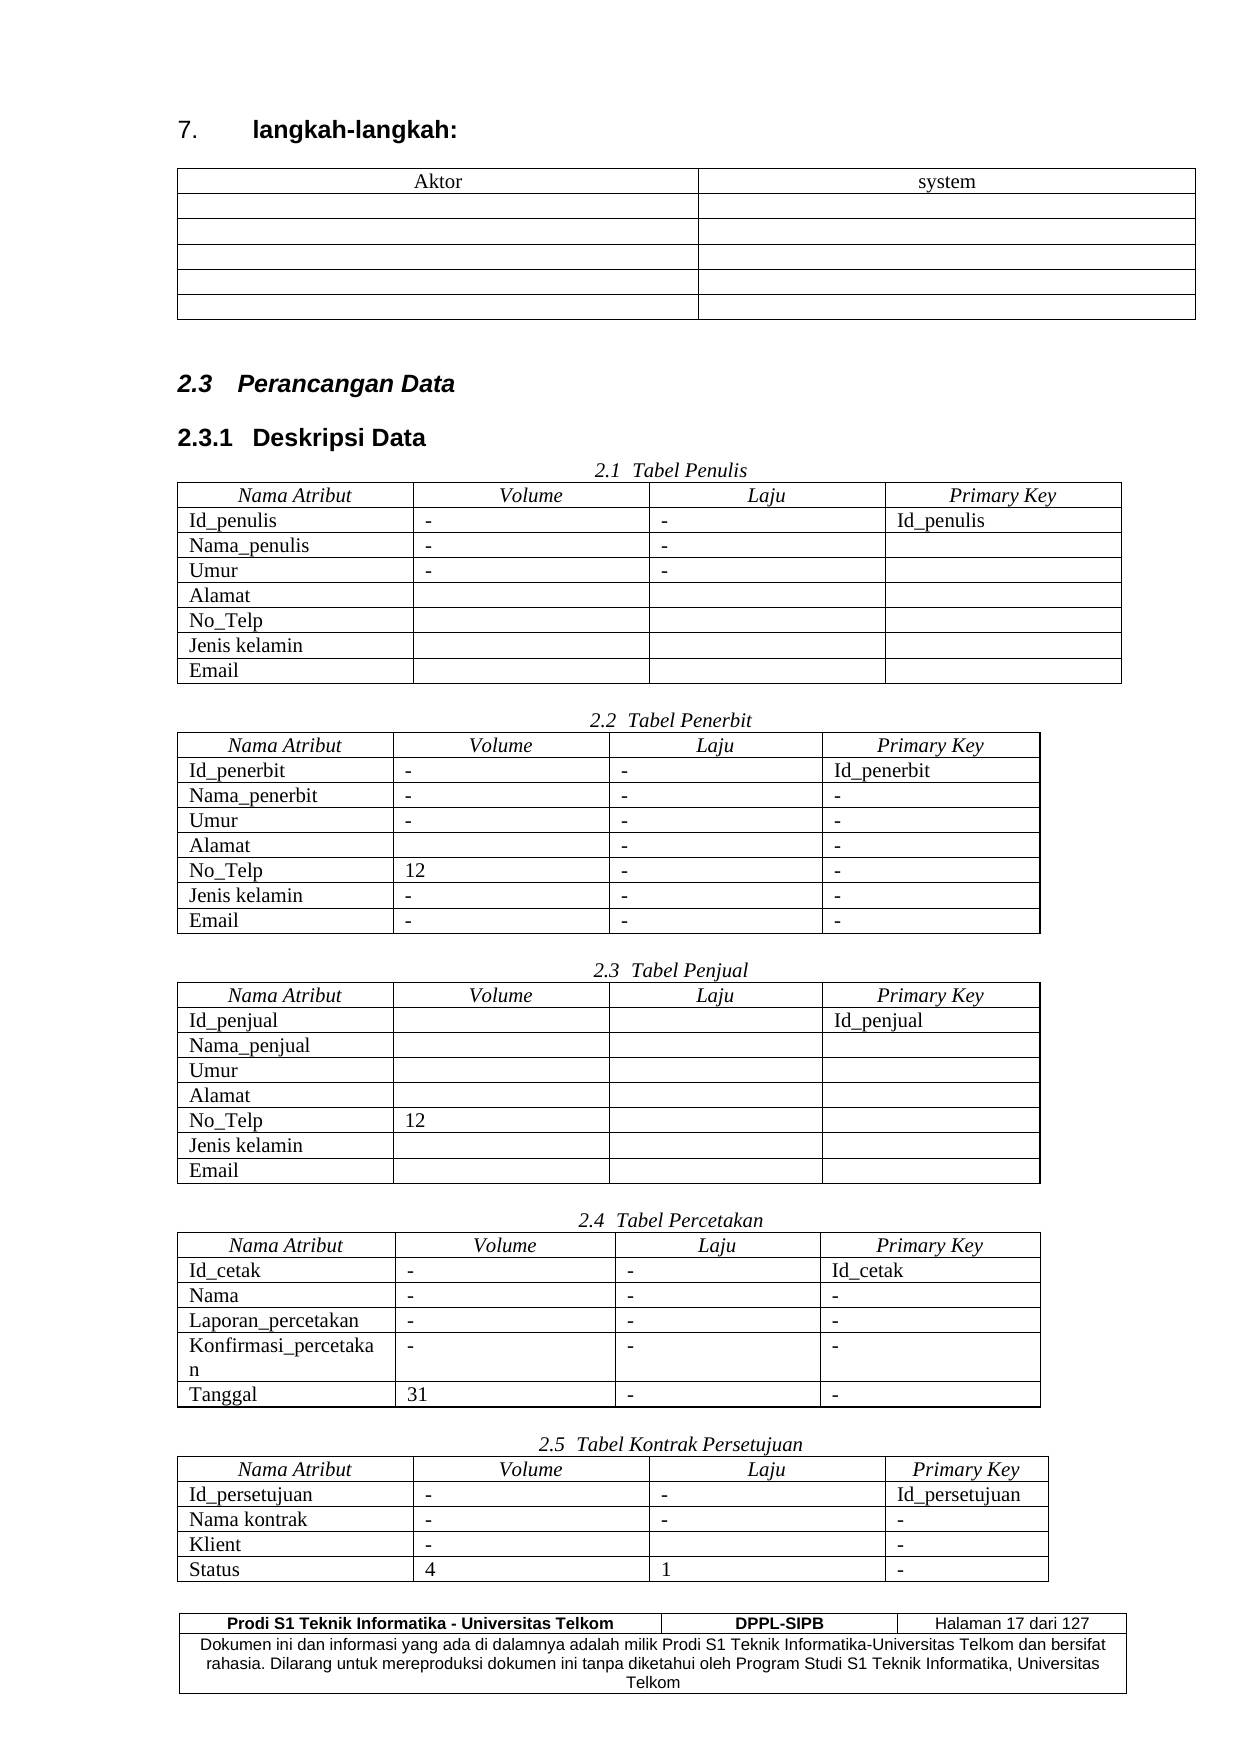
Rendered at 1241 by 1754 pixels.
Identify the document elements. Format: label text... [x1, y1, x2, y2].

table_cell [178, 295, 698, 319]
table_cell - [414, 1482, 649, 1506]
table_cell [178, 245, 698, 268]
table_cell Id_persetujuan [178, 1482, 413, 1506]
table_cell Id_persetujuan [886, 1482, 1048, 1506]
table_cell Nama kontrak [178, 1507, 413, 1531]
table_cell [650, 633, 885, 657]
table_cell Alamat [178, 1083, 393, 1107]
table_cell [823, 1133, 1039, 1157]
table_cell No_Telp [178, 608, 413, 632]
table_header Laju [650, 1457, 885, 1481]
table_cell Id_penjual [178, 1008, 393, 1032]
table_cell - [610, 858, 822, 882]
table_header Primary Key [886, 483, 1121, 507]
table_cell [414, 583, 649, 607]
table_cell Jenis kelamin [178, 633, 413, 657]
subtitle Deskripsi Data [177, 423, 1122, 451]
table_cell Nama [178, 1283, 395, 1307]
table_cell [699, 219, 1195, 243]
table_cell [886, 659, 1121, 682]
table_cell Jenis kelamin [178, 883, 393, 907]
table_cell - [821, 1308, 1040, 1332]
table_cell Alamat [178, 833, 393, 857]
table_cell - [396, 1333, 615, 1381]
table_cell - [821, 1382, 1040, 1406]
table_cell - [616, 1382, 820, 1406]
table_header Laju [616, 1233, 820, 1257]
table_header Volume [414, 1457, 649, 1481]
table_cell [394, 1133, 609, 1157]
table_cell 31 [396, 1382, 615, 1406]
table_cell Id_penjual [823, 1008, 1039, 1032]
table_cell [610, 1058, 822, 1082]
table_cell [823, 1108, 1039, 1132]
table_cell - [650, 558, 885, 582]
table_cell Id_penerbit [178, 758, 393, 782]
table_cell [650, 608, 885, 632]
table_cell [610, 1159, 822, 1182]
table_header Primary Key [823, 733, 1039, 757]
table_cell [394, 1159, 609, 1182]
table_cell [414, 633, 649, 657]
table_cell [610, 1108, 822, 1132]
table_cell - [610, 883, 822, 907]
table_cell - [394, 783, 609, 807]
table_cell - [823, 858, 1039, 882]
list Tabel Penulis [221, 458, 1122, 482]
table_cell Klient [178, 1532, 413, 1556]
table_cell [699, 245, 1195, 268]
table_cell - [886, 1507, 1048, 1531]
table_header Volume [394, 733, 609, 757]
table_cell - [650, 533, 885, 557]
table_header Primary Key [821, 1233, 1040, 1257]
table_cell [610, 1033, 822, 1057]
table_cell Id_penulis [178, 508, 413, 532]
table_cell - [396, 1258, 615, 1282]
table_cell - [650, 1482, 885, 1506]
table_cell - [396, 1308, 615, 1332]
table_cell - [823, 808, 1039, 832]
table_cell [886, 558, 1121, 582]
table_cell [886, 583, 1121, 607]
list Tabel Kontrak Persetujuan [221, 1431, 1122, 1456]
table_cell No_Telp [178, 858, 393, 882]
table_cell - [823, 833, 1039, 857]
table_header Nama Atribut [178, 1233, 395, 1257]
table_cell 1 [650, 1557, 885, 1581]
table_cell [178, 219, 698, 243]
table_cell - [821, 1333, 1040, 1381]
table_cell - [414, 508, 649, 532]
table_cell [610, 1133, 822, 1157]
list Tabel Percetakan [221, 1208, 1122, 1232]
table_cell Umur [178, 558, 413, 582]
table_cell - [610, 783, 822, 807]
table_header Primary Key [886, 1457, 1048, 1481]
subtitle langkah-langkah: [177, 118, 1122, 143]
table_cell - [610, 909, 822, 932]
table_cell [823, 1083, 1039, 1107]
table_header Volume [396, 1233, 615, 1257]
table_header Volume [394, 983, 609, 1007]
list Tabel Penerbit [221, 708, 1122, 732]
table_cell Email [178, 1159, 393, 1182]
table_cell Nama_penulis [178, 533, 413, 557]
table_cell [886, 533, 1121, 557]
table_header Laju [650, 483, 885, 507]
list Tabel Penjual [221, 958, 1122, 982]
table_cell [610, 1008, 822, 1032]
table_cell - [414, 558, 649, 582]
table_cell Email [178, 659, 413, 682]
table_cell [178, 194, 698, 218]
table_header Aktor [178, 169, 698, 193]
table_header Primary Key [823, 983, 1039, 1007]
table_cell - [610, 758, 822, 782]
table_header Laju [610, 733, 822, 757]
table_header system [699, 169, 1195, 193]
table_cell Nama_penerbit [178, 783, 393, 807]
table_cell - [414, 533, 649, 557]
table_cell [650, 1532, 885, 1556]
table_cell No_Telp [178, 1108, 393, 1132]
table_cell [394, 1058, 609, 1082]
table_cell - [823, 783, 1039, 807]
table_cell Alamat [178, 583, 413, 607]
table_cell - [414, 1532, 649, 1556]
table_cell - [823, 909, 1039, 932]
table_cell Id_penerbit [823, 758, 1039, 782]
table_cell Email [178, 909, 393, 932]
table_cell 4 [414, 1557, 649, 1581]
table_cell [886, 608, 1121, 632]
table_header Laju [610, 983, 822, 1007]
table_cell - [394, 909, 609, 932]
table_header Nama Atribut [178, 983, 393, 1007]
table_cell 12 [394, 1108, 609, 1132]
table_cell Tanggal [178, 1382, 395, 1406]
table_header Nama Atribut [178, 483, 413, 507]
table_cell Umur [178, 1058, 393, 1082]
table_cell [886, 633, 1121, 657]
table_cell - [414, 1507, 649, 1531]
table_cell [610, 1083, 822, 1107]
table_header Nama Atribut [178, 733, 393, 757]
table_cell - [616, 1333, 820, 1381]
table_cell [699, 295, 1195, 319]
table_cell - [886, 1532, 1048, 1556]
table_cell [699, 270, 1195, 294]
table_cell - [394, 883, 609, 907]
table_cell - [396, 1283, 615, 1307]
table_cell [178, 270, 698, 294]
table_cell [394, 833, 609, 857]
table_cell - [650, 1507, 885, 1531]
table_cell [823, 1033, 1039, 1057]
table_cell [823, 1159, 1039, 1182]
table_cell - [886, 1557, 1048, 1581]
table_cell Id_cetak [821, 1258, 1040, 1282]
table_cell [414, 659, 649, 682]
table_cell [394, 1033, 609, 1057]
table_cell Id_cetak [178, 1258, 395, 1282]
table_cell Nama_penjual [178, 1033, 393, 1057]
table_header Nama Atribut [178, 1457, 413, 1481]
table_cell [699, 194, 1195, 218]
table_cell - [616, 1308, 820, 1332]
table_cell - [616, 1283, 820, 1307]
table_cell - [821, 1283, 1040, 1307]
table_cell [650, 659, 885, 682]
table_cell [414, 608, 649, 632]
table_cell Laporan_percetakan [178, 1308, 395, 1332]
table_cell [394, 1008, 609, 1032]
table_cell Umur [178, 808, 393, 832]
table_cell [394, 1083, 609, 1107]
table_cell 12 [394, 858, 609, 882]
table_cell - [610, 808, 822, 832]
table_cell - [616, 1258, 820, 1282]
table_cell Id_penulis [886, 508, 1121, 532]
table_cell [650, 583, 885, 607]
table_cell Konfirmasi_percetakan [178, 1333, 395, 1381]
table_cell - [394, 808, 609, 832]
subtitle Perancangan Data [177, 369, 1122, 398]
table_cell - [610, 833, 822, 857]
table_cell Status [178, 1557, 413, 1581]
table_cell [823, 1058, 1039, 1082]
table_cell - [823, 883, 1039, 907]
table_cell - [650, 508, 885, 532]
table_header Volume [414, 483, 649, 507]
table_cell - [394, 758, 609, 782]
table_cell Jenis kelamin [178, 1133, 393, 1157]
